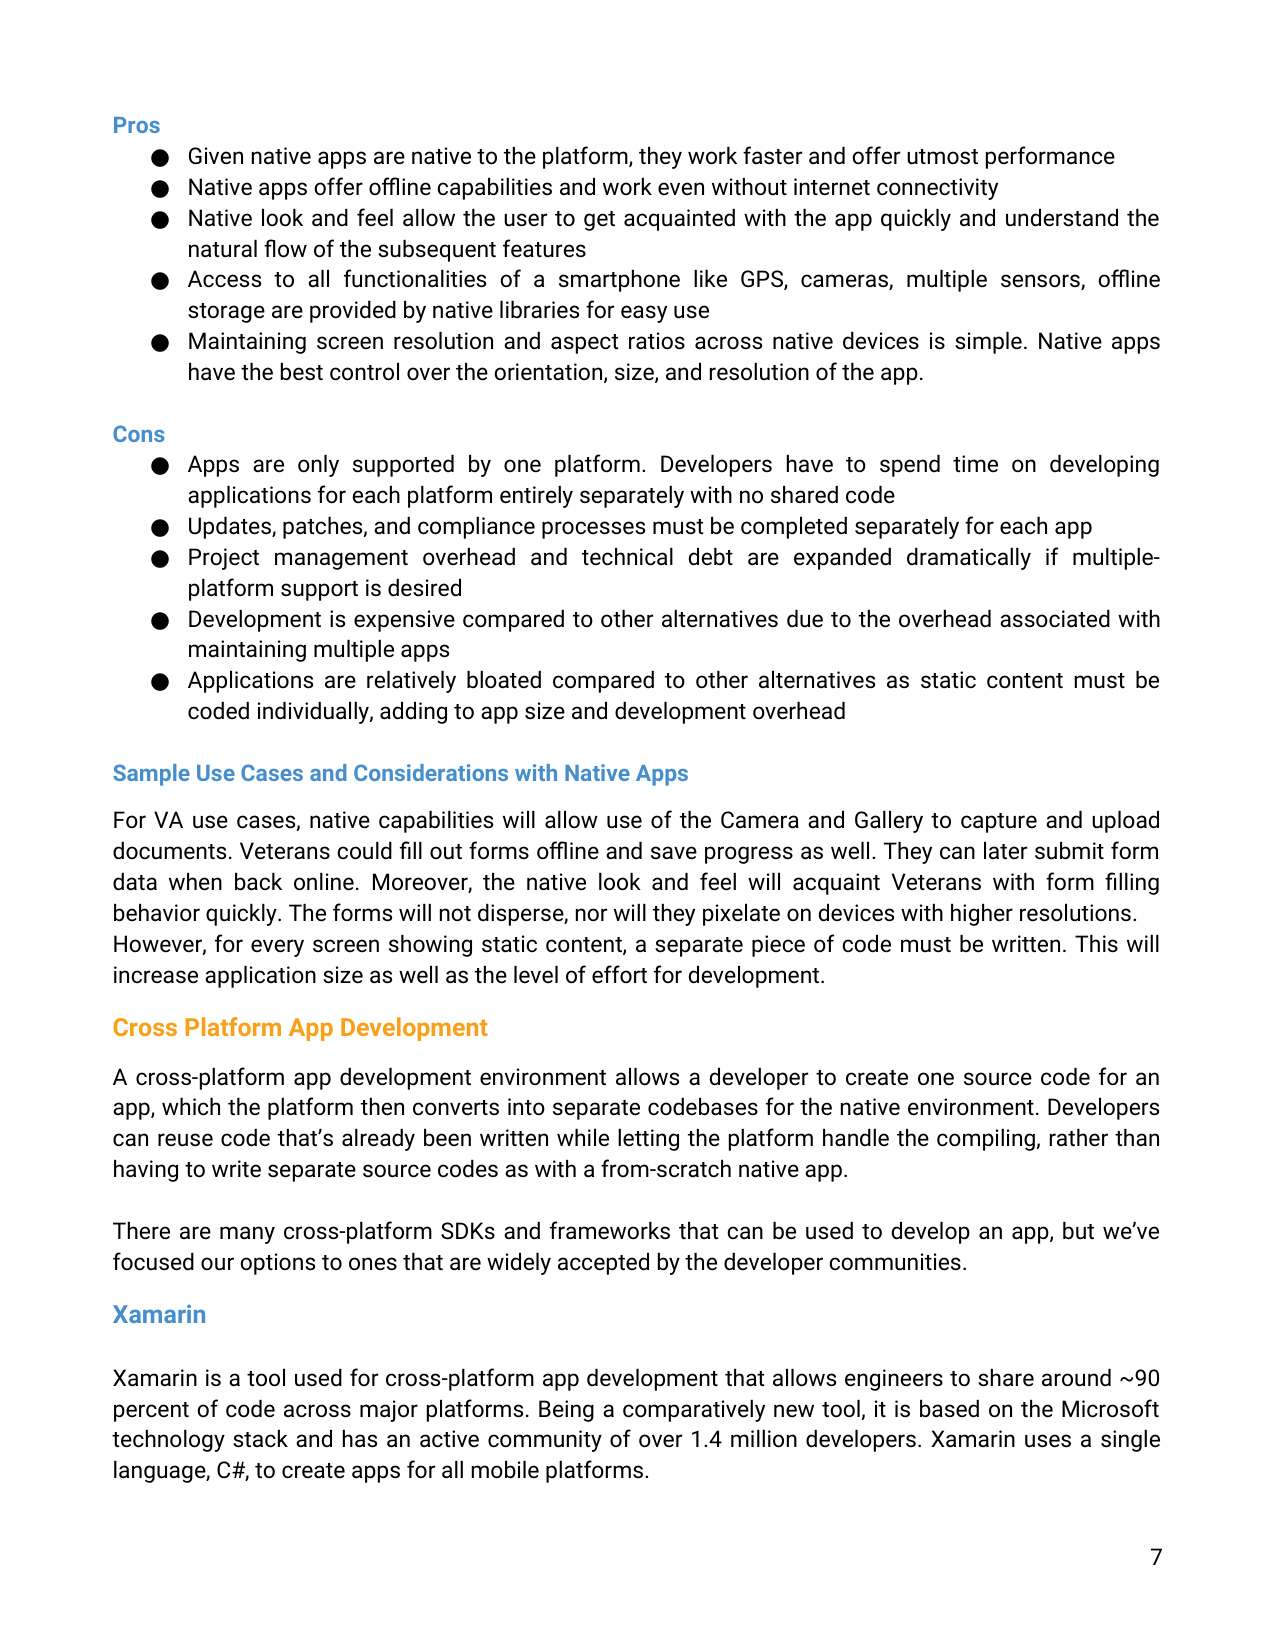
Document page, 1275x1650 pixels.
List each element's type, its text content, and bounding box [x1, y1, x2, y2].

subtitle Xamarin [112, 1300, 1162, 1329]
text There are many cross-platform SDKs and frameworks that can be used to develop an app, but we’ve focused our options to ones that are widely accepted by the developer communities. [112, 1218, 1162, 1276]
text Cons [112, 421, 1162, 448]
text A cross-platform app development environment allows a developer to create one source code for an app, which the platform then converts into separate codebases for the native environment. Developers can reuse code that’s already been written while letting the platform handle the compiling, rather than having to write separate source codes as with a from-scratch native app. [112, 1064, 1162, 1183]
list Apps are only supported by one platform. Developers have to spend time on developing applications for each platform entirely separately with no shared code [150, 452, 1162, 509]
text Xamarin is a tool used for cross-platform app development that allows engineers to share around ~90 percent of code across major platforms. Being a comparatively new tool, it is based on the Microsoft technology stack and has an active community of over 1.4 million developers. Xamarin uses a single language, C#, to create apps for all mobile platforms. [112, 1365, 1162, 1484]
list Development is expensive compared to other alternatives due to the overhead associated with maintaining multiple apps [150, 606, 1162, 663]
list Maintaining screen resolution and aspect ratios across native devices is simple. Native apps have the best control over the orientation, size, and resolution of the app. [150, 328, 1162, 386]
list Access to all functionalities of a smartphone like GPS, cameras, multiple sensors, offline storage are provided by native libraries for easy use [150, 267, 1162, 324]
text Sample Use Cases and Considerations with Native Apps [112, 760, 1162, 787]
list Native apps offer offline capabilities and work even without internet connectivity [150, 174, 1162, 201]
list Applications are relatively bloated compared to other alternatives as static content must be coded individually, adding to app size and development overhead [150, 667, 1162, 725]
list Native look and feel allow the user to get acquainted with the app quickly and understand the natural flow of the subsequent features [150, 205, 1162, 263]
list Updates, patches, and compliance processes must be completed separately for each app [150, 513, 1162, 540]
list Project management overhead and technical debt are expanded dramatically if multiple-platform support is desired [150, 544, 1162, 602]
text However, for every screen showing static content, a separate piece of code must be written. This will increase application size as well as the level of effort for development. [112, 931, 1162, 989]
list Given native apps are native to the platform, they work faster and offer utmost performance [150, 143, 1162, 170]
text For VA use cases, native capabilities will allow use of the Camera and Gallery to capture and upload documents. Veterans could fill out forms offline and save progress as well. They can later submit form data when back online. Moreover, the native look and feel will acquaint Veterans with form filling behavior quickly. The forms will not disperse, nor will they pixelate on devices with higher resolutions. [112, 808, 1162, 927]
subtitle Cross Platform App Development [112, 1013, 1162, 1043]
text Pros [112, 112, 1162, 139]
